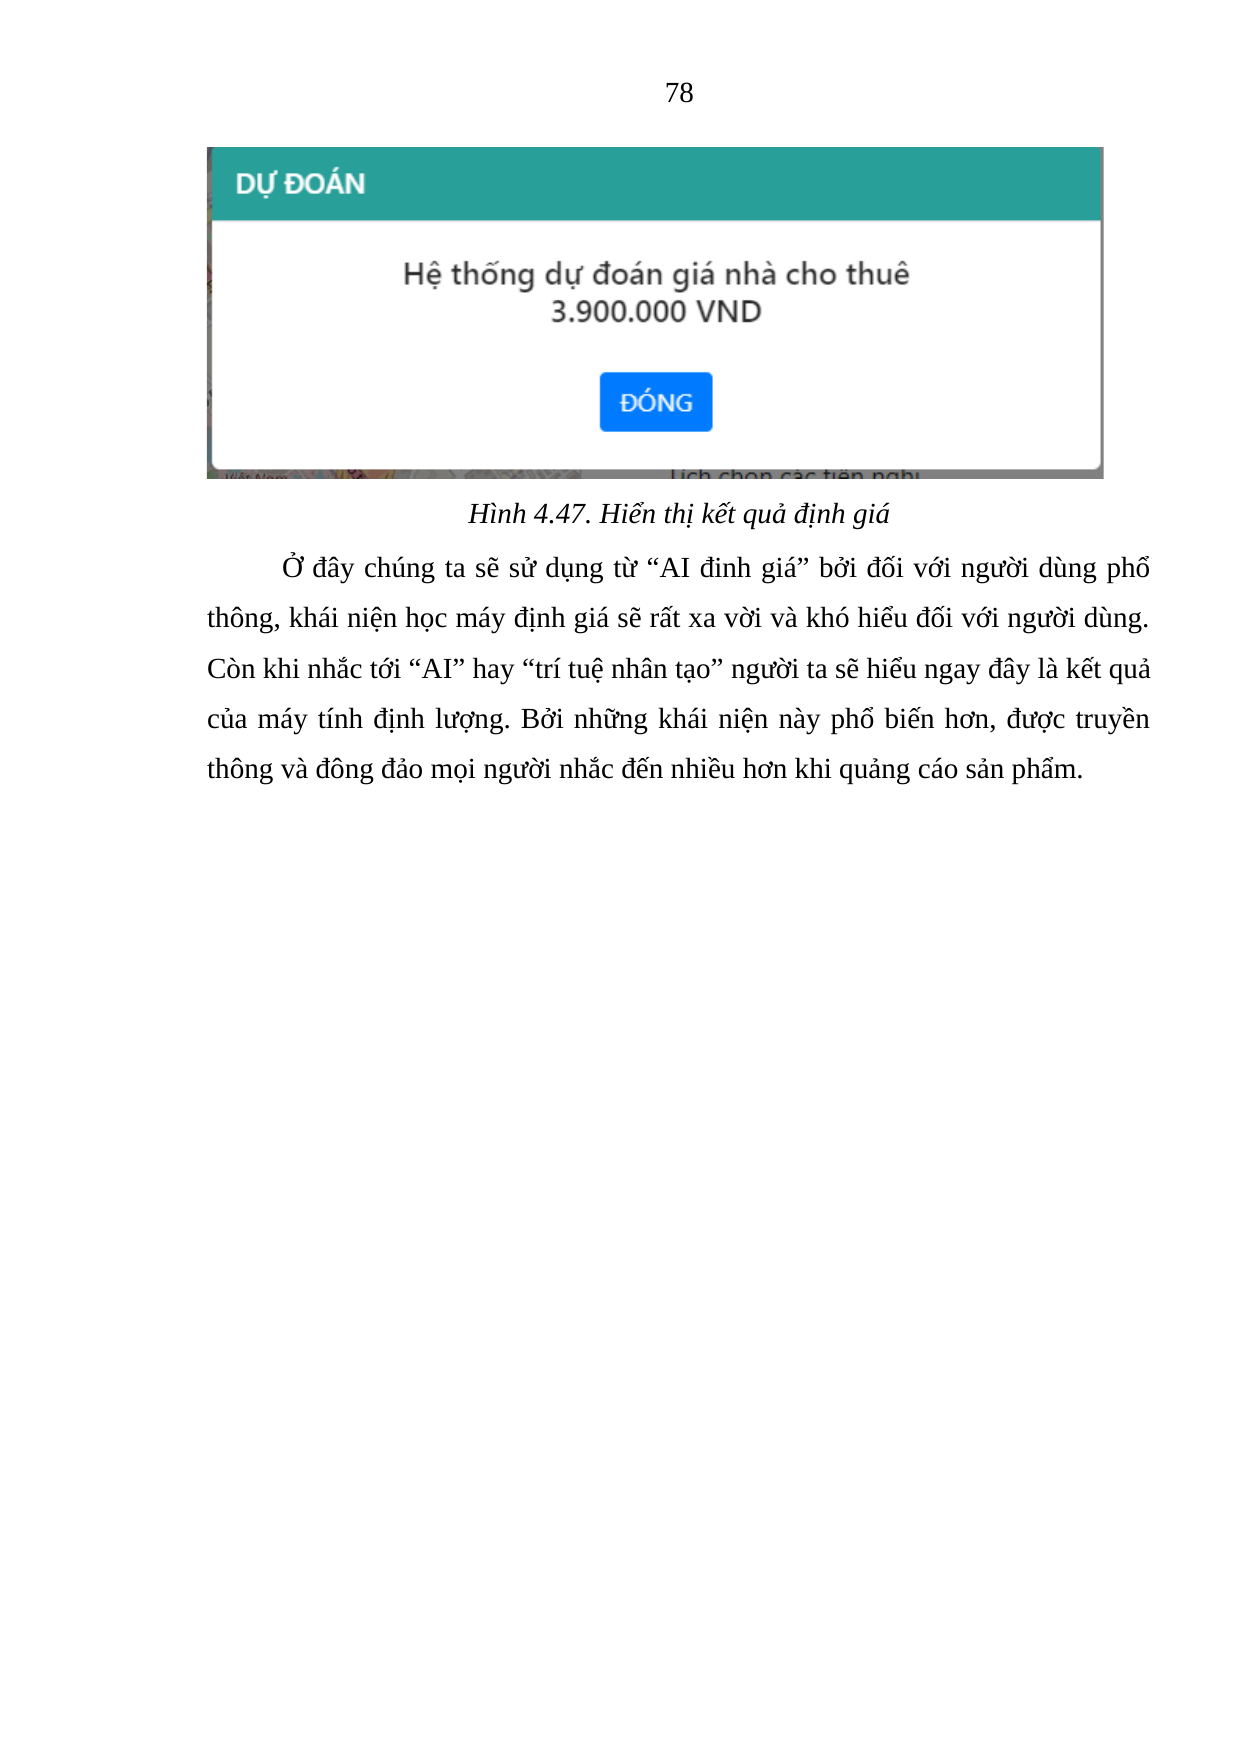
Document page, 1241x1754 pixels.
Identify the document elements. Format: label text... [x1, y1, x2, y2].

text Ở đây chúng ta sẽ sử dụng từ “AI đinh giá” bởi đối với người dùng phổ thông, khái niện học máy định giá sẽ rất xa vời và khó hiểu đối với người dùng. Còn khi nhắc tới “AI” hay “trí tuệ nhân tạo” người ta sẽ hiểu ngay đây là kết quả của máy tính định lượng. Bởi những khái niện này phổ biến hơn, được truyền thông và đông đảo mọi người nhắc đến nhiều hơn khi quảng cáo sản phẩm. [207, 550, 1152, 785]
picture [206, 147, 1104, 479]
